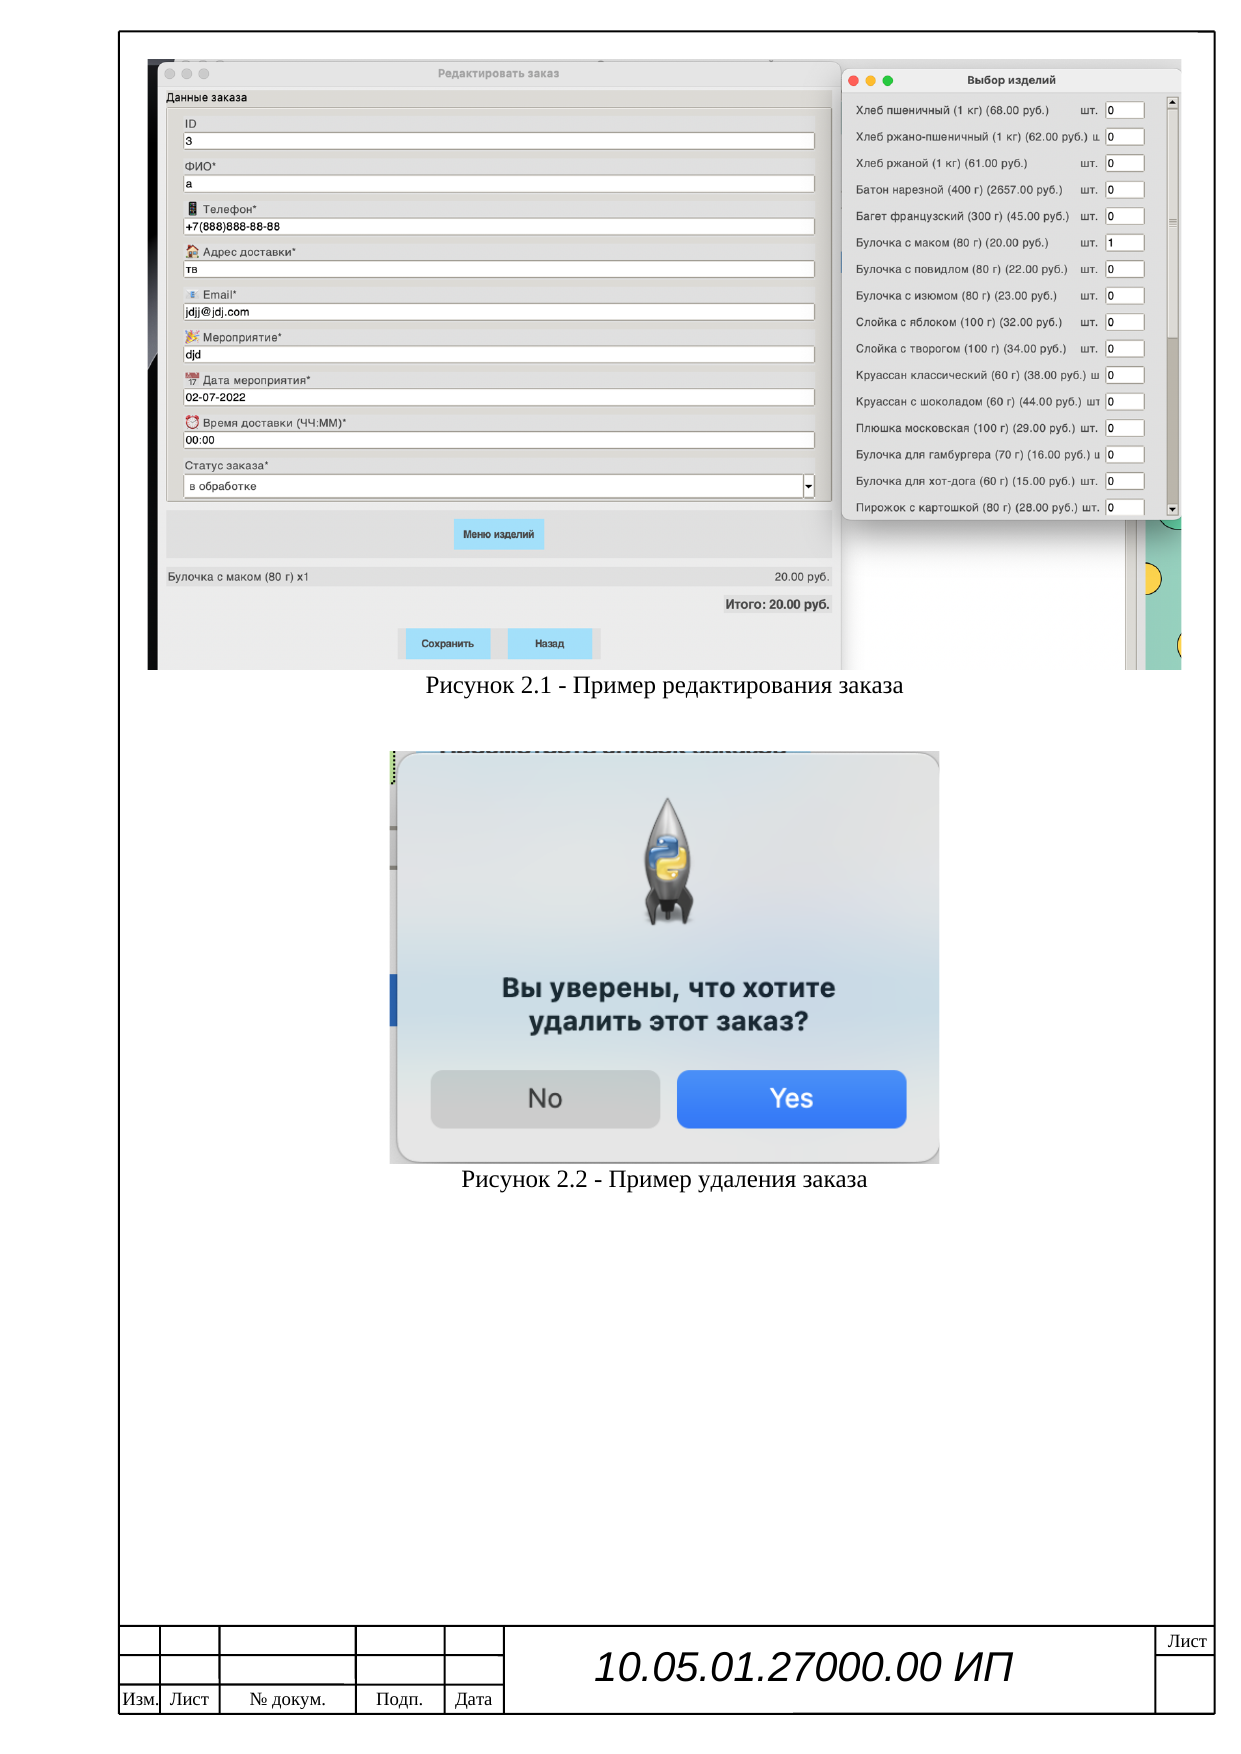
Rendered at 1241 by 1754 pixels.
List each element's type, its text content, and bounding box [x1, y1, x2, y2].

picture [147, 59, 1182, 670]
text Рисунок 2.1 - Пример редактирования заказа [148, 670, 1181, 698]
picture [389, 751, 940, 1164]
text Рисунок 2.2 - Пример удаления заказа [148, 1164, 1181, 1192]
